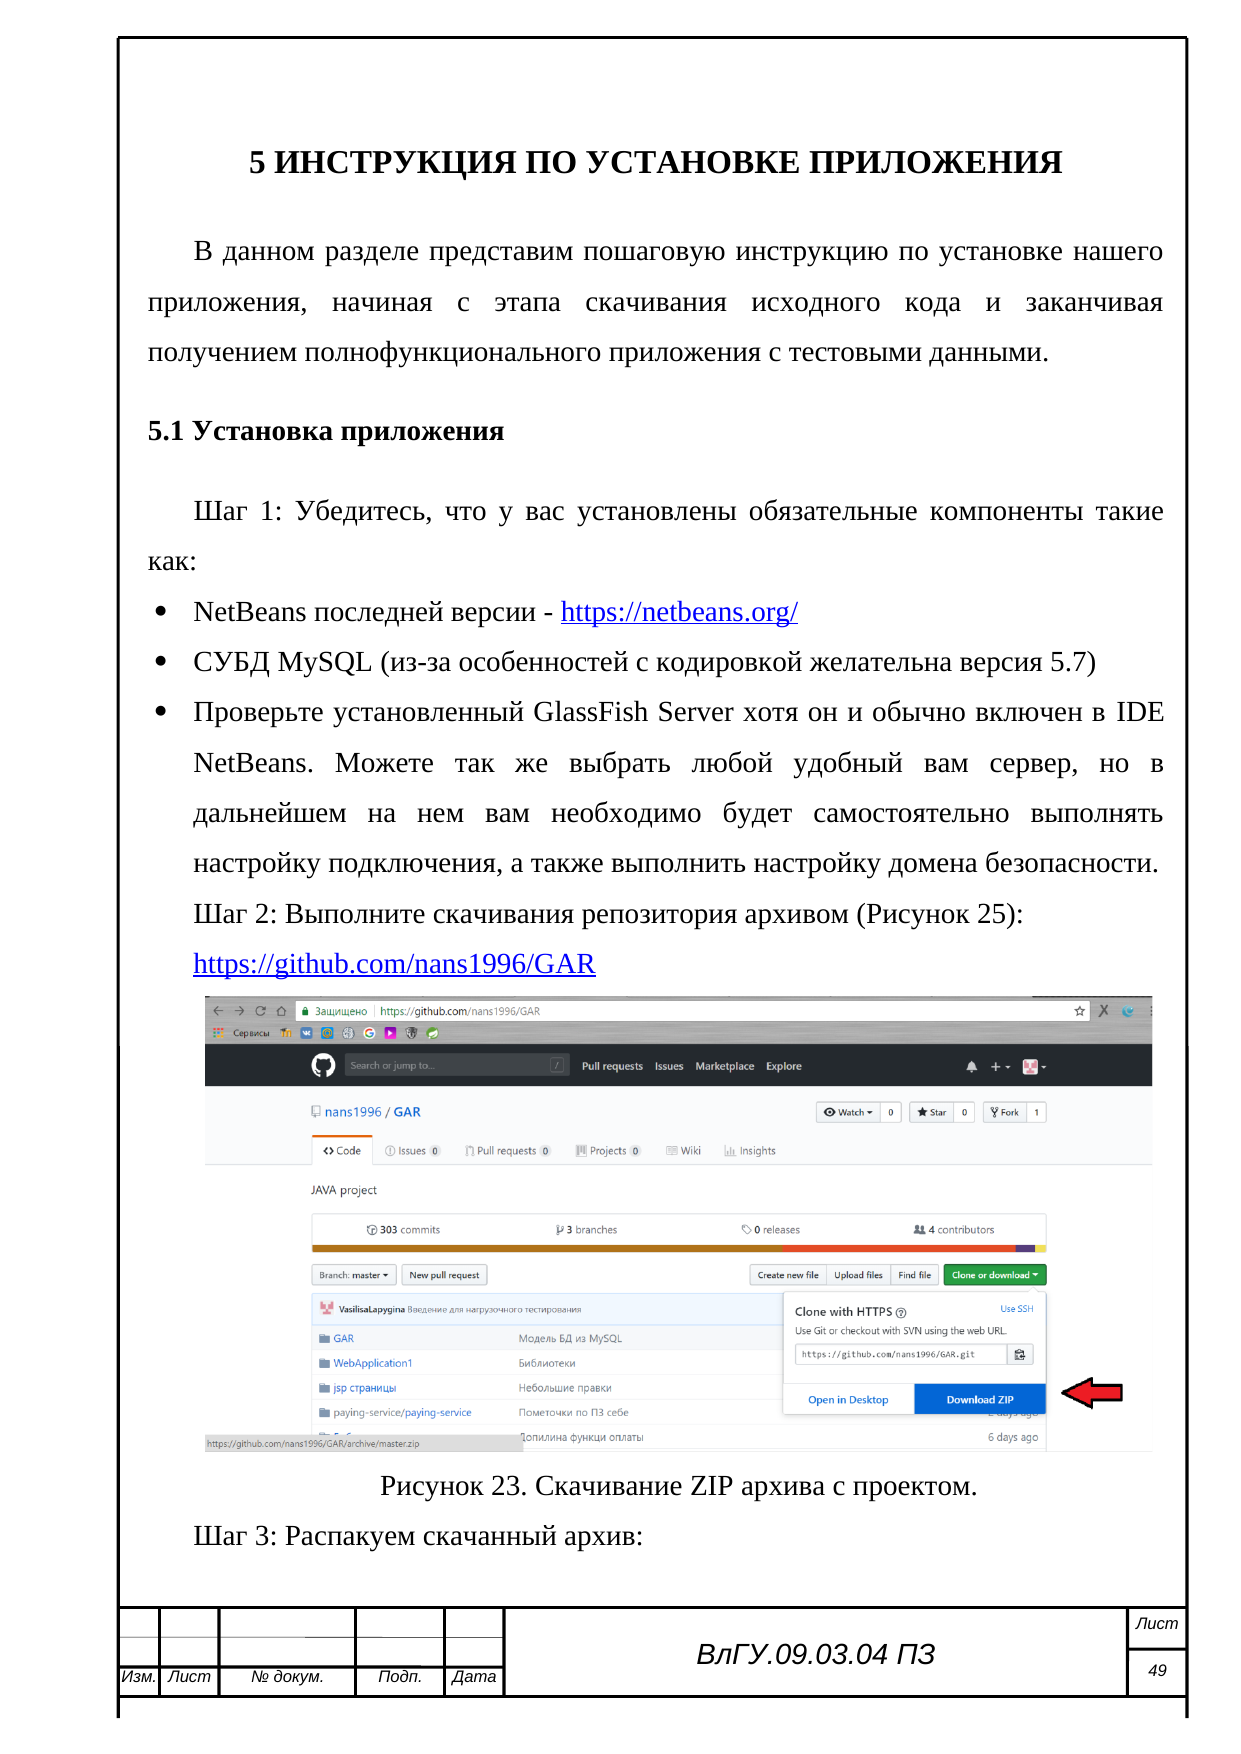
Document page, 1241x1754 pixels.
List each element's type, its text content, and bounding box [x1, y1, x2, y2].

list NetBeans последней версии - https://netbeans.org/ [156, 594, 1164, 627]
text Шаг 2: Выполните скачивания репозитория архивом (Рисунок 25): [193, 896, 1164, 929]
text Шаг 3: Распакуем скачанный архив: [193, 1518, 1164, 1552]
text https://github.com/nans1996/GAR [193, 946, 1164, 980]
text В данном разделе представим пошаговую инструкцию по установке нашего приложения, начиная с этапа скачивания исходного кода и заканчивая получением полнофункционального приложения с тестовыми данными. [148, 233, 1164, 368]
list СУБД MySQL (из-за особенностей с кодировкой желательна версия 5.7) [156, 644, 1164, 678]
picture [205, 996, 1153, 1452]
text 5 ИНСТРУКЦИЯ ПО УСТАНОВКЕ ПРИЛОЖЕНИЯ [148, 143, 1164, 181]
text 5.1 Установка приложения [148, 413, 1164, 447]
text Шаг 1: Убедитесь, что у вас установлены обязательные компоненты такие как: [148, 493, 1164, 577]
list Проверьте установленный GlassFish Server хотя он и обычно включен в IDE NetBeans. Можете так же выбрать любой удобный вам сервер, но в дальнейшем на нем вам необходимо будет самостоятельно выполнять настройку подключения, а также выполнить настройку домена безопасности. [156, 694, 1164, 879]
